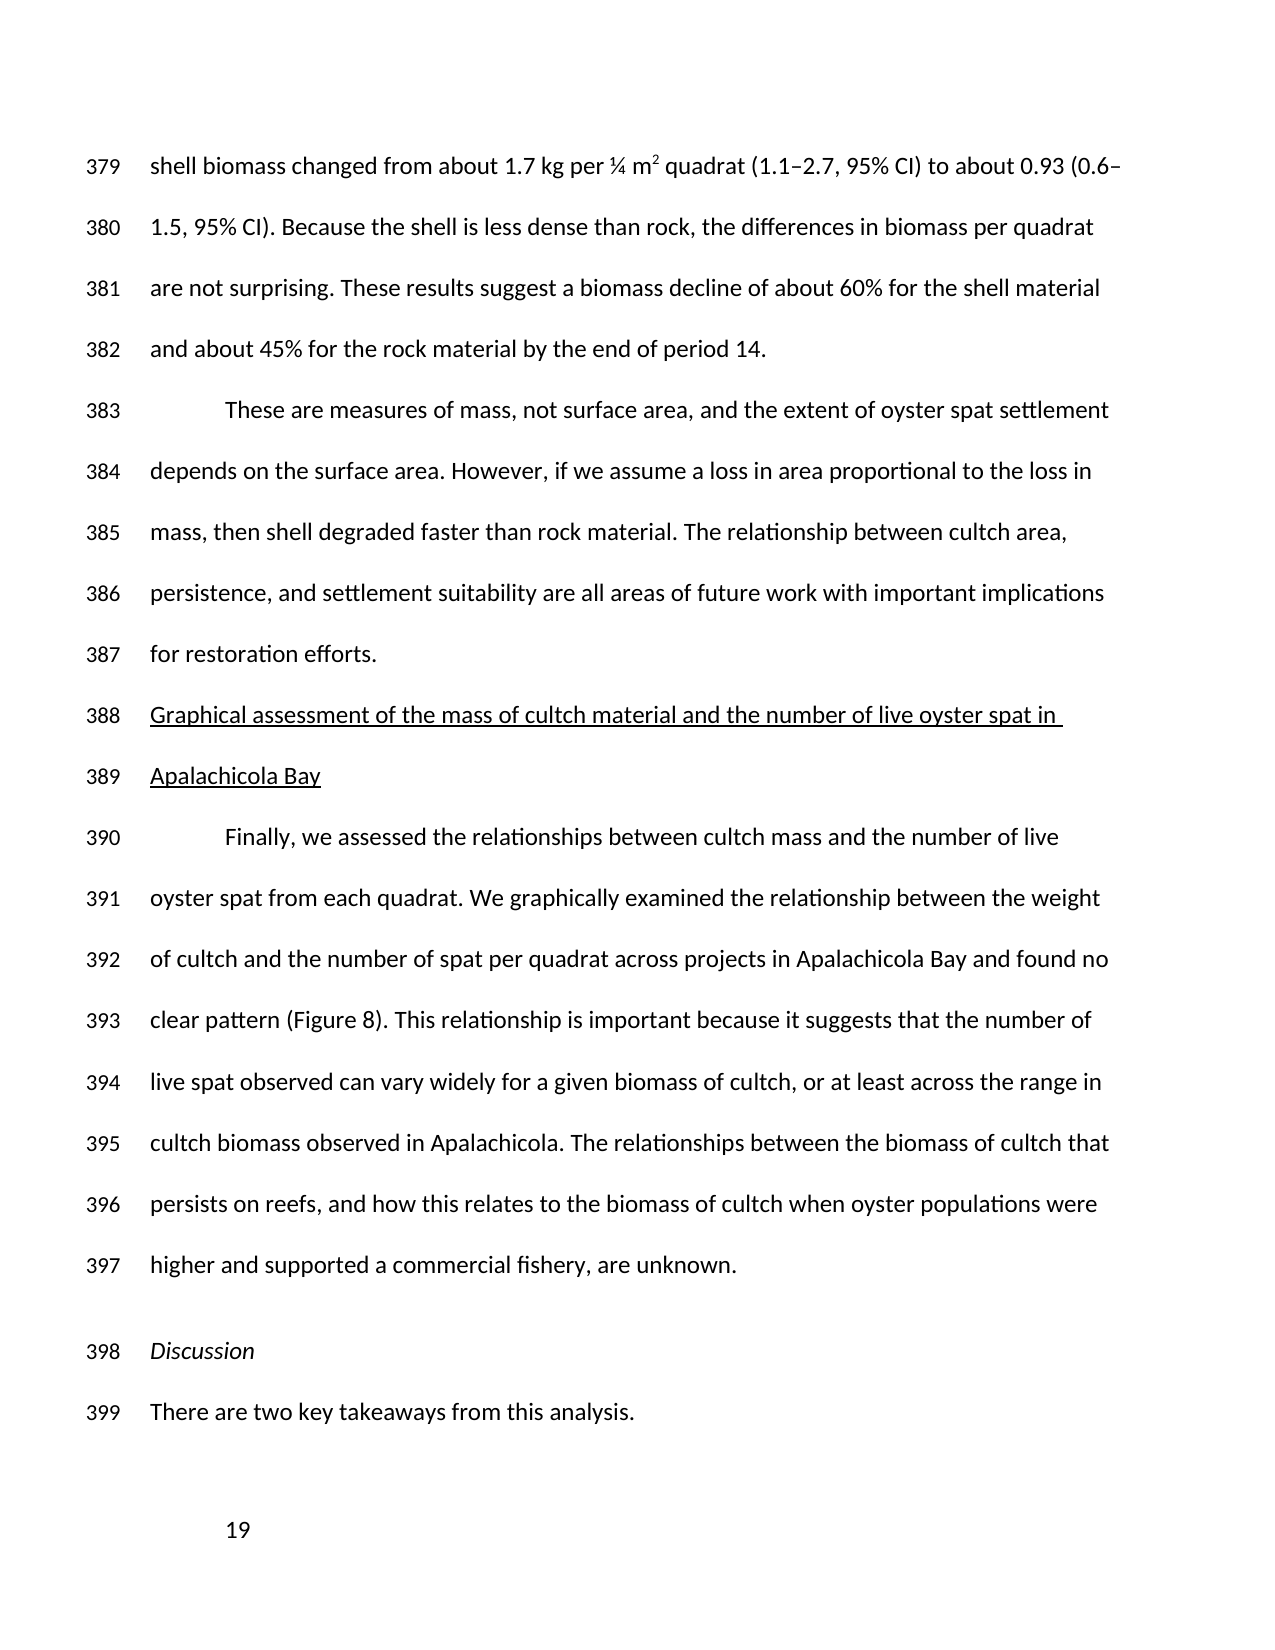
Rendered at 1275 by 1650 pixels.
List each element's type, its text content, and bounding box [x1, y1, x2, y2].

text Graphical assessment of the mass of cultch material and the number of live oyster spat in Apalachicola Bay [150, 699, 1125, 791]
text These are measures of mass, not surface area, and the extent of oyster spat settlement depends on the surface area. However, if we assume a loss in area proportional to the loss in mass, then shell degraded faster than rock material. The relationship between cultch area, persistence, and settlement suitability are all areas of future work with important implications for restoration efforts. [150, 394, 1125, 669]
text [150, 150, 1125, 364]
text There are two key takeaways from this analysis. [150, 1396, 1125, 1426]
subtitle Discussion [150, 1335, 1125, 1365]
text Finally, we assessed the relationships between cultch mass and the number of live oyster spat from each quadrat. We graphically examined the relationship between the weight of cultch and the number of spat per quadrat across projects in Apalachicola Bay and found no clear pattern (Figure 8). This relationship is important because it suggests that the number of live spat observed can vary widely for a given biomass of cultch, or at least across the range in cultch biomass observed in Apalachicola. The relationships between the biomass of cultch that persists on reefs, and how this relates to the biomass of cultch when oyster populations were higher and supported a commercial fishery, are unknown. [150, 821, 1125, 1279]
